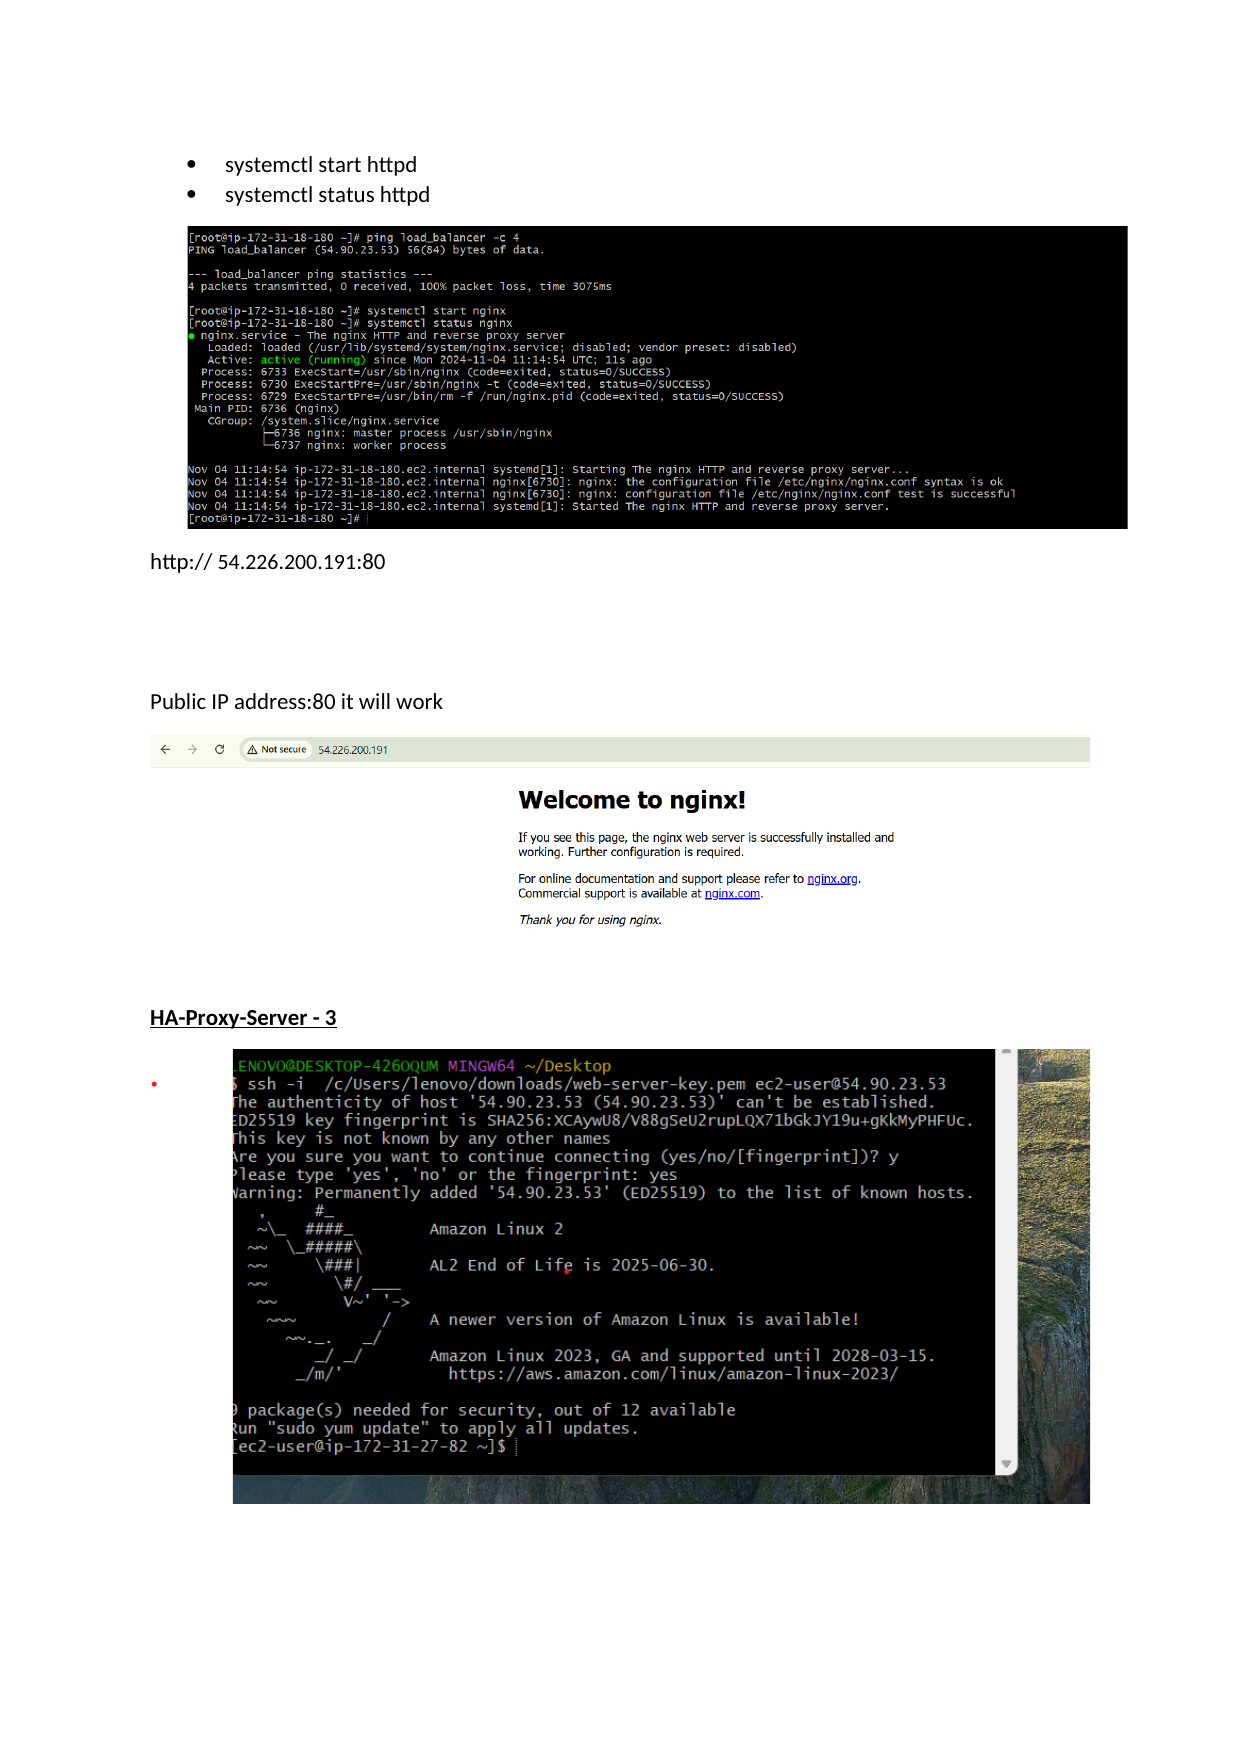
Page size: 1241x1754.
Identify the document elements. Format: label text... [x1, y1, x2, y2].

picture [150, 1049, 1091, 1504]
text http:// 54.226.200.191:80 [150, 547, 1090, 575]
text HA-Proxy-Server - 3 [150, 1003, 1090, 1031]
list systemctl start httpd [187, 150, 1090, 178]
picture [150, 734, 1091, 984]
list systemctl status httpd [187, 180, 1090, 208]
picture [187, 226, 1128, 529]
text Public IP address:80 it will work [150, 687, 1090, 716]
